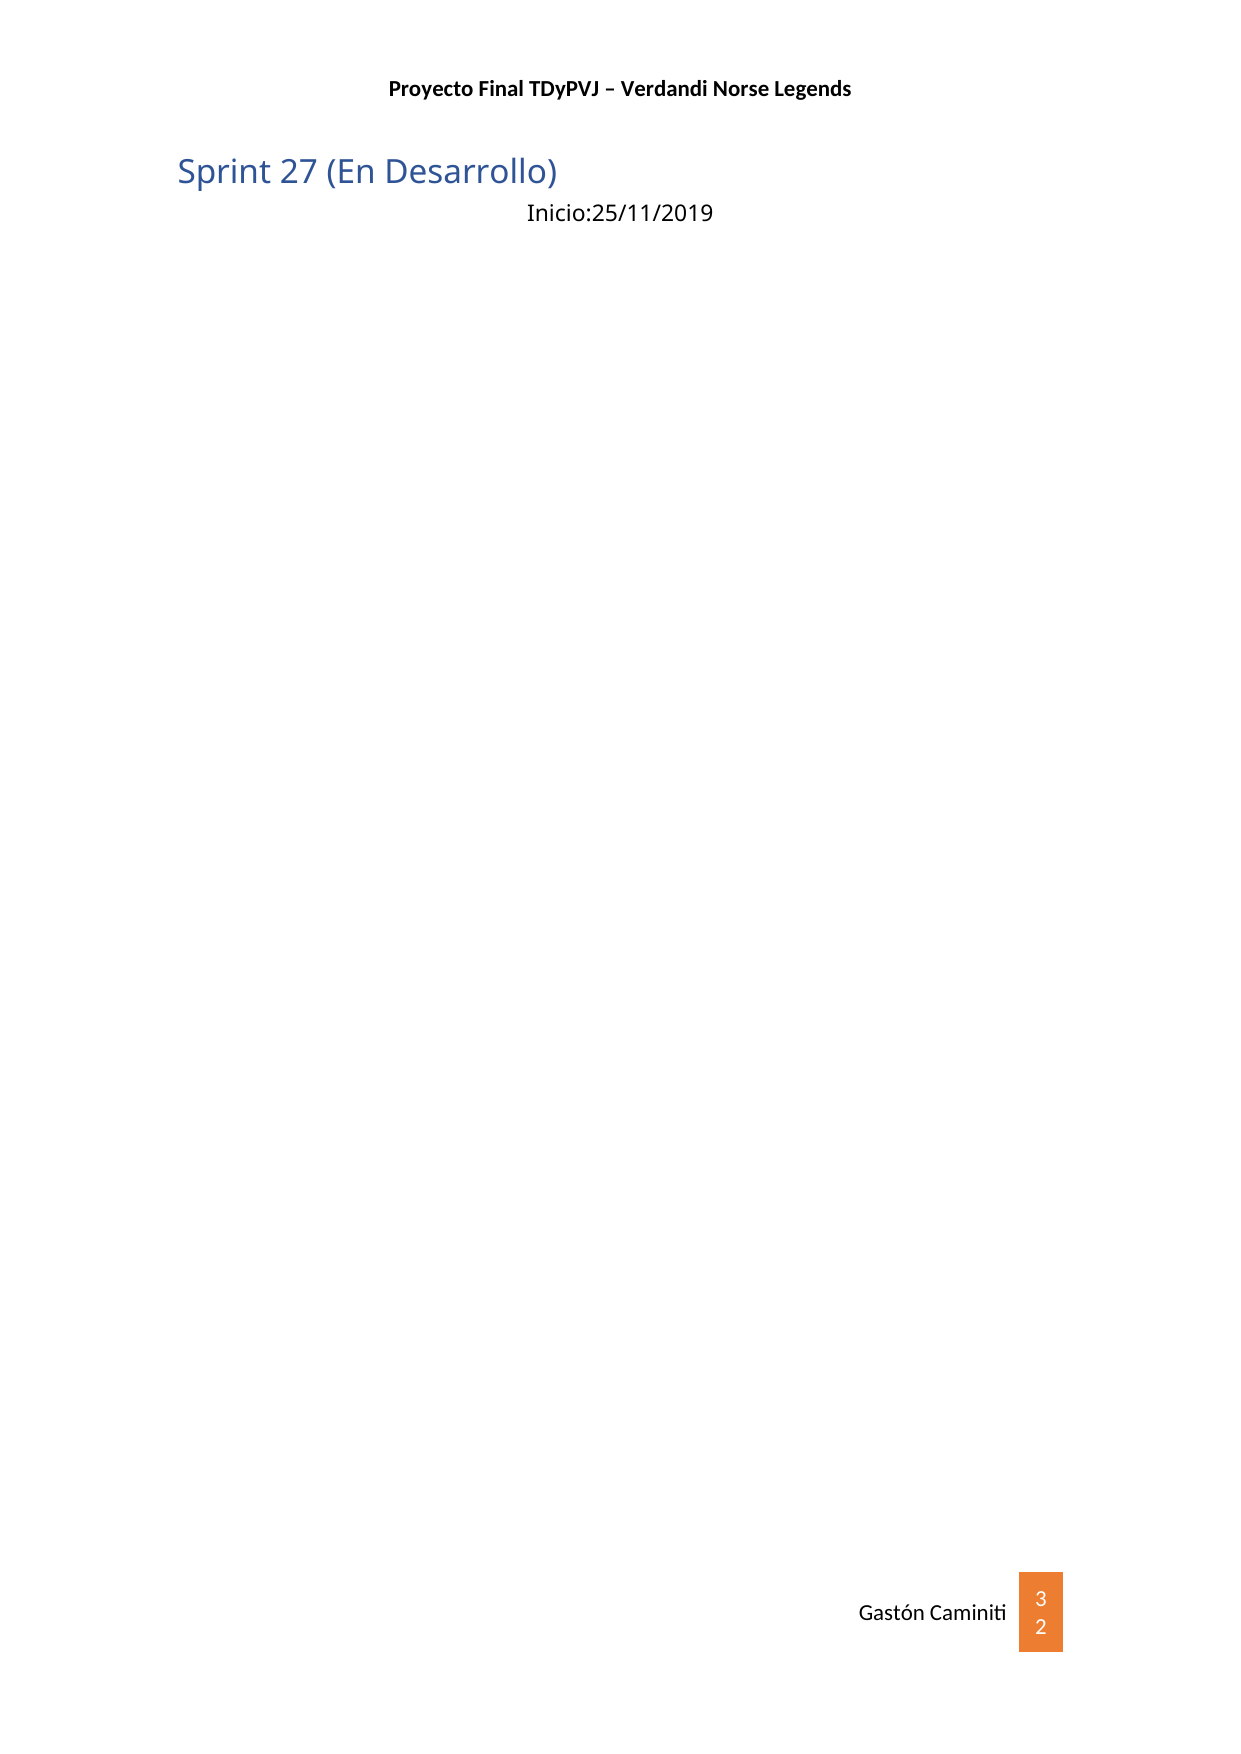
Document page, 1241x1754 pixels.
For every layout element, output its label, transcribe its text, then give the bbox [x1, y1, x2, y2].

text Inicio:25/11/2019 [177, 197, 1063, 228]
subtitle Sprint 27 (En Desarrollo) [177, 148, 1063, 193]
